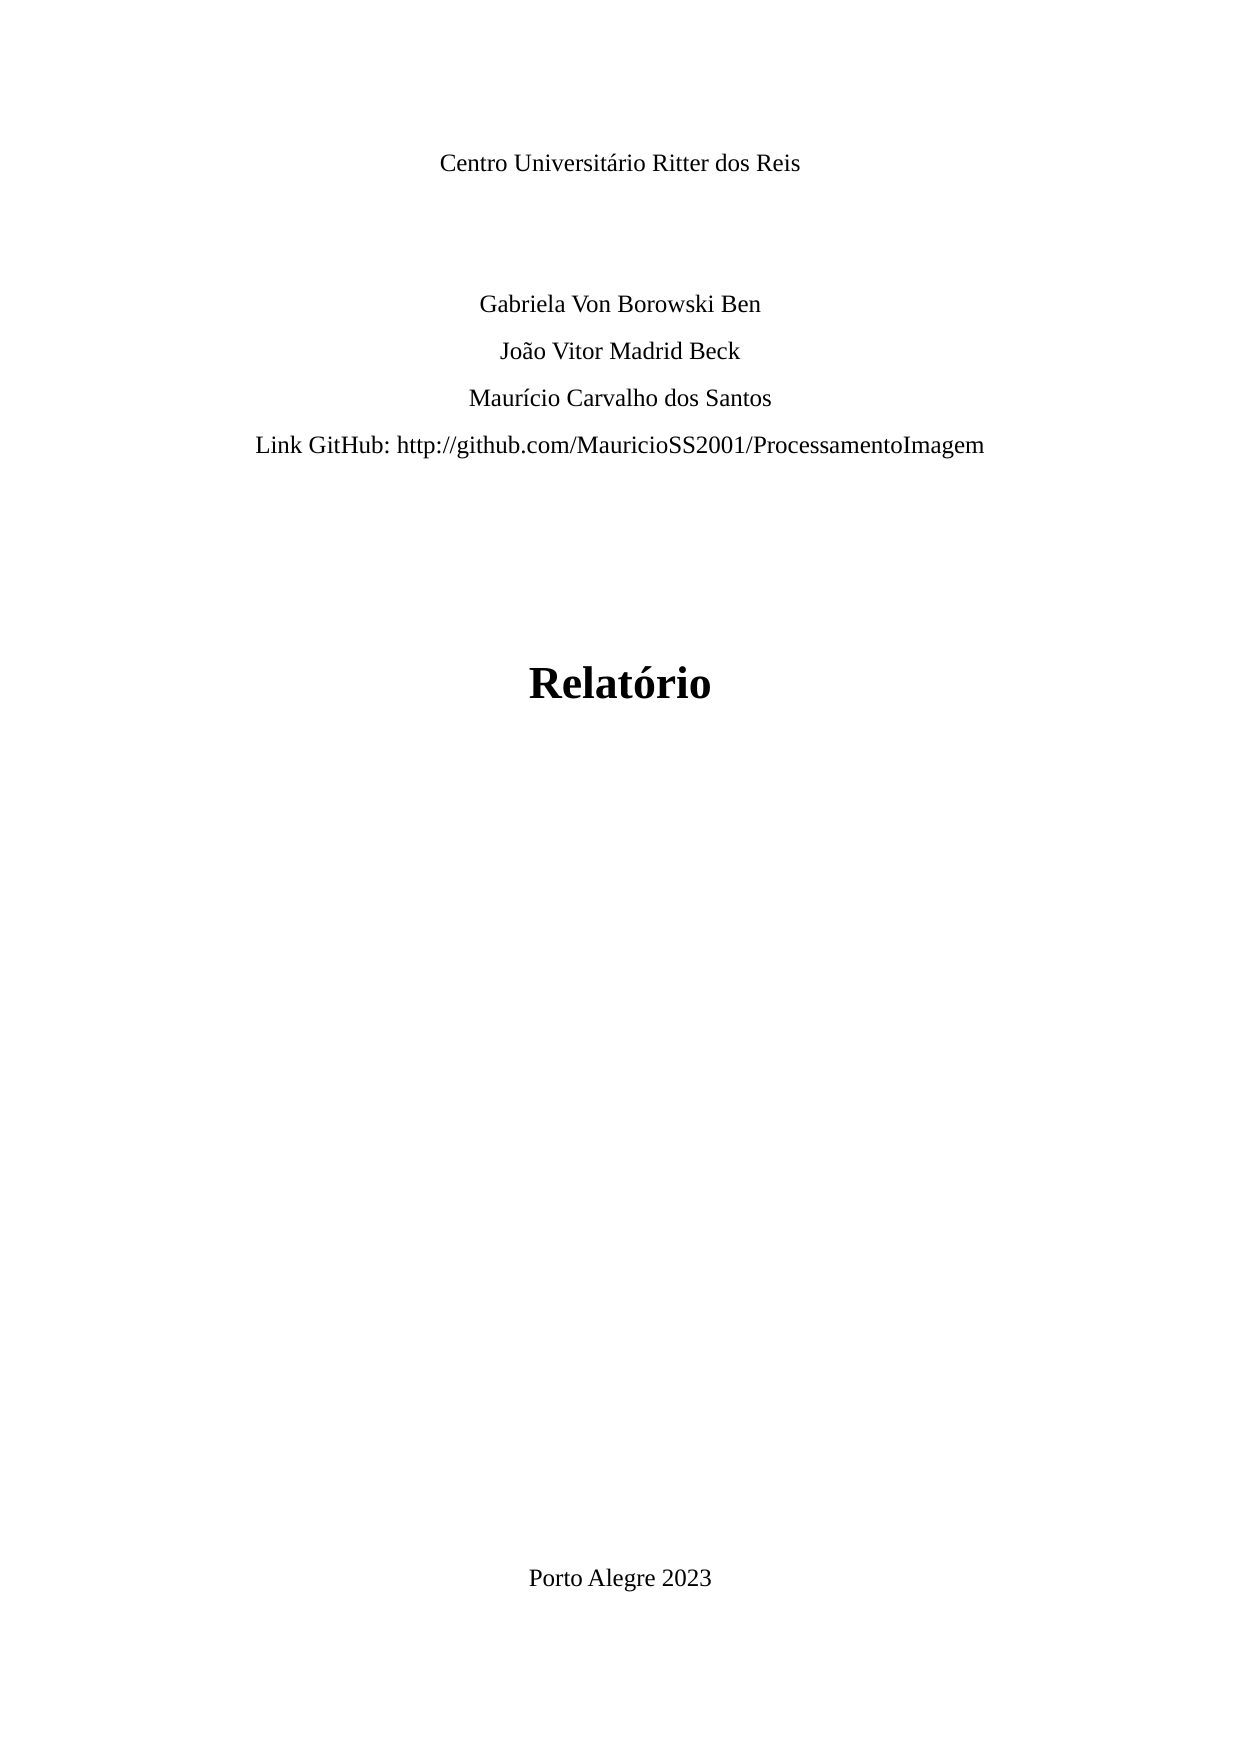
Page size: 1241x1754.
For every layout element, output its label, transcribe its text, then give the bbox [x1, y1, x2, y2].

text Relatório [177, 656, 1063, 708]
text Porto Alegre 2023 [177, 1563, 1063, 1592]
text Centro Universitário Ritter dos Reis [177, 148, 1063, 176]
text João Vitor Madrid Beck [177, 336, 1063, 365]
text Link GitHub: http://github.com/MauricioSS2001/ProcessamentoImagem [177, 430, 1063, 459]
text Gabriela Von Borowski Ben [177, 289, 1063, 318]
text Maurício Carvalho dos Santos [177, 383, 1063, 412]
